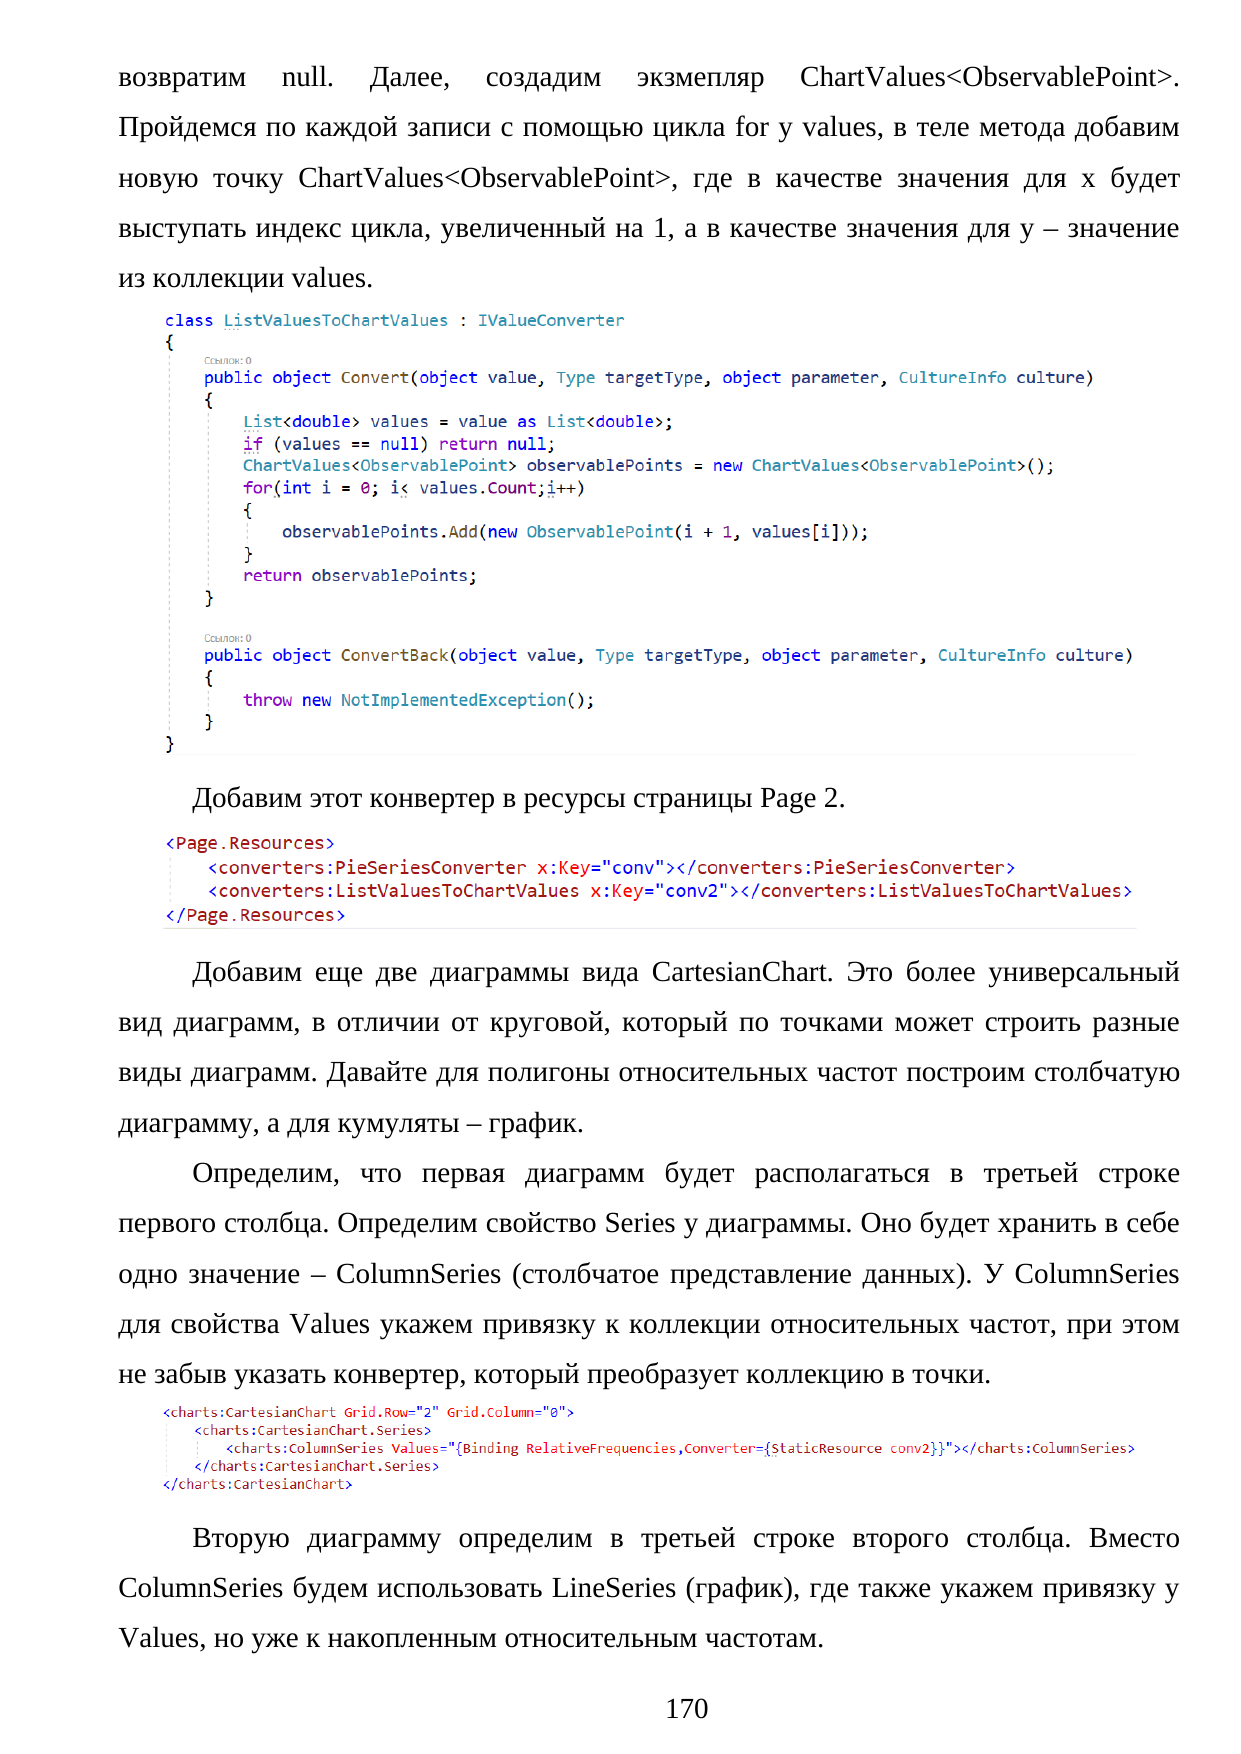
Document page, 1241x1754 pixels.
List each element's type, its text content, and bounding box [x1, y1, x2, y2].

text Вторую диаграмму определим в третьей строке второго столбца. Вместо ColumnSeries будем использовать LineSeries (график), где также укажем привязку у Values, но уже к накопленным относительным частотам. [118, 1520, 1181, 1654]
text Добавим еще две диаграммы вида CartesianChart. Это более универсальный вид диаграмм, в отличии от круговой, который по точками может строить разные виды диаграмм. Давайте для полигоны относительных частот построим столбчатую диаграмму, а для кумуляты – график. [118, 954, 1181, 1138]
picture [162, 310, 1137, 755]
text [118, 59, 1181, 294]
text Добавим этот конвертер в ресурсы страницы Page 2. [118, 780, 1181, 813]
picture [162, 830, 1137, 929]
picture [162, 1406, 1137, 1495]
text Определим, что первая диаграмм будет располагаться в третьей строке первого столбца. Определим свойство Series у диаграммы. Оно будет хранить в себе одно значение – ColumnSeries (столбчатое представление данных). У ColumnSeries для свойства Values укажем привязку к коллекции относительных частот, при этом не забыв указать конвертер, который преобразует коллекцию в точки. [118, 1155, 1181, 1390]
